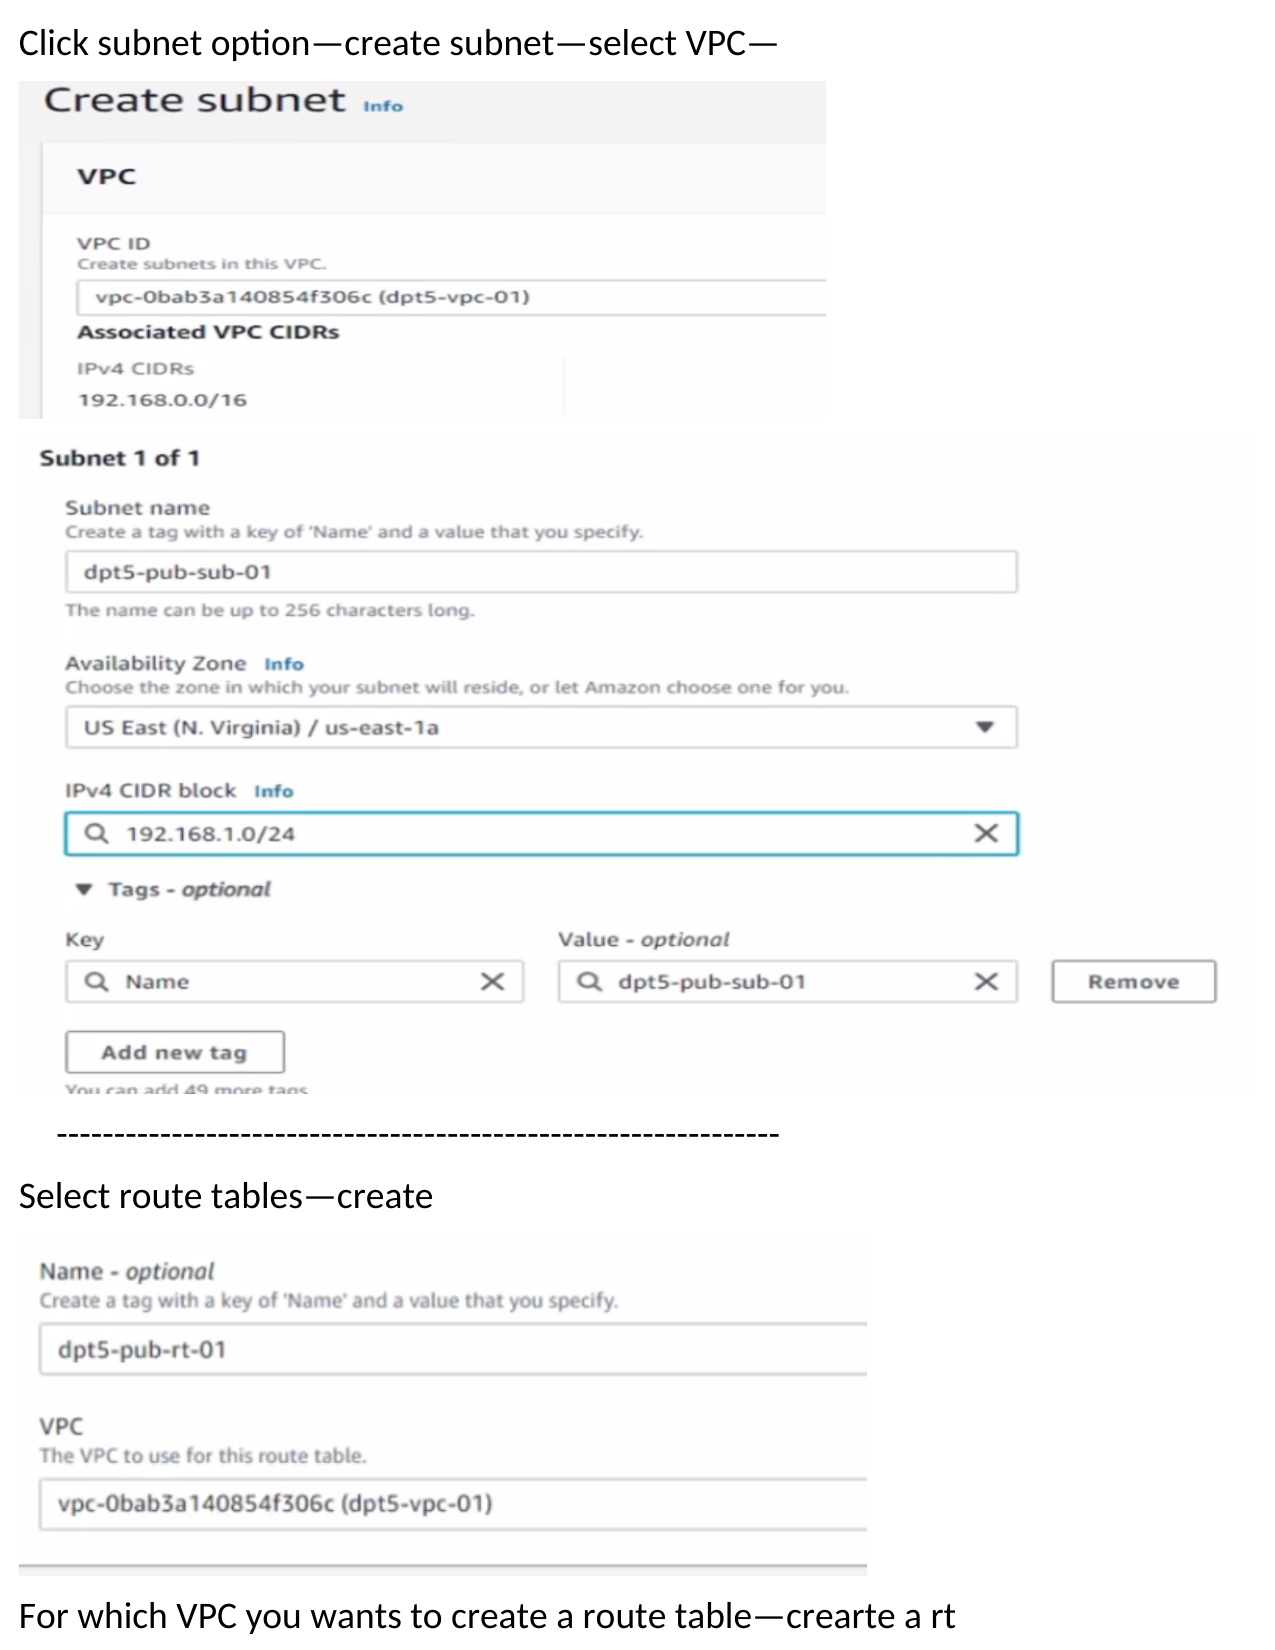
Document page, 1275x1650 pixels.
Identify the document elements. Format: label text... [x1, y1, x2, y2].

text Select route tables—create [19, 1172, 1266, 1218]
text --------------------------------------------------------------- [19, 1110, 1266, 1156]
text Click subnet option—create subnet—select VPC— [19, 19, 1266, 64]
picture [18, 435, 1255, 1094]
picture [18, 81, 827, 419]
picture [18, 1235, 868, 1576]
text For which VPC you wants to create a route table—crearte a rt [19, 1592, 1266, 1638]
